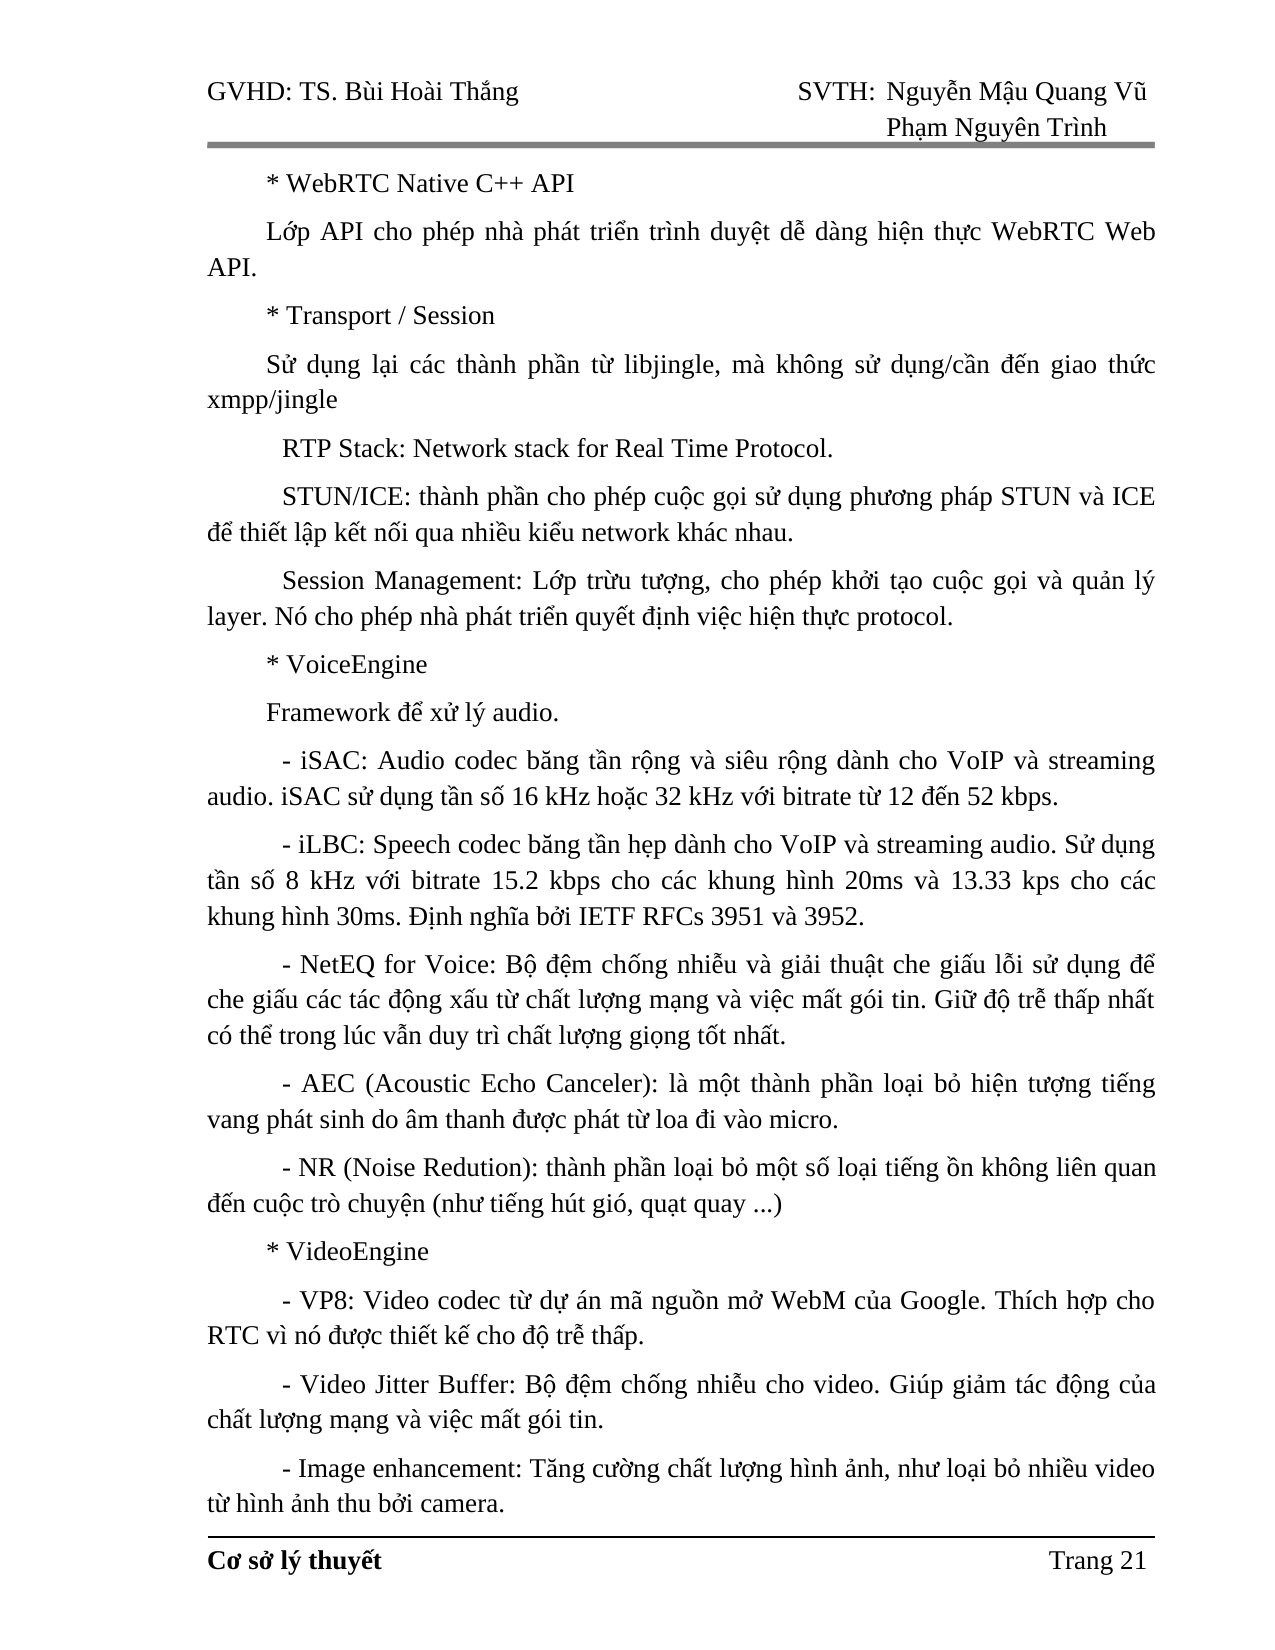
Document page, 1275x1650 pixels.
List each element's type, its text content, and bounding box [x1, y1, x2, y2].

text Session Management: Lớp trừu tượng, cho phép khởi tạo cuộc gọi và quản lý layer. Nó cho phép nhà phát triển quyết định việc hiện thực protocol. [207, 564, 1157, 631]
text - VP8: Video codec từ dự án mã nguồn mở WebM của Google. Thích hợp cho RTC vì nó được thiết kế cho độ trễ thấp. [207, 1284, 1157, 1351]
text * WebRTC Native C++ API [207, 167, 1157, 198]
text - Video Jitter Buffer: Bộ đệm chống nhiễu cho video. Giúp giảm tác động của chất lượng mạng và việc mất gói tin. [207, 1368, 1157, 1434]
text * VoiceEngine [207, 648, 1157, 679]
text - iSAC: Audio codec băng tần rộng và siêu rộng dành cho VoIP và streaming audio. iSAC sử dụng tần số 16 kHz hoặc 32 kHz với bitrate từ 12 đến 52 kbps. [207, 744, 1157, 811]
text - NetEQ for Voice: Bộ đệm chống nhiễu và giải thuật che giấu lỗi sử dụng để che giấu các tác động xấu từ chất lượng mạng và việc mất gói tin. Giữ độ trễ thấp nhất có thể trong lúc vẫn duy trì chất lượng giọng tốt nhất. [207, 948, 1157, 1051]
text * VideoEngine [207, 1236, 1157, 1267]
text Lớp API cho phép nhà phát triển trình duyệt dễ dàng hiện thực WebRTC Web API. [207, 216, 1157, 282]
text Sử dụng lại các thành phần từ libjingle, mà không sử dụng/cần đến giao thức xmpp/jingle [207, 348, 1157, 414]
text * Transport / Session [207, 299, 1157, 331]
text STUN/ICE: thành phần cho phép cuộc gọi sử dụng phương pháp STUN và ICE để thiết lập kết nối qua nhiều kiểu network khác nhau. [207, 480, 1157, 547]
text - iLBC: Speech codec băng tần hẹp dành cho VoIP và streaming audio. Sử dụng tần số 8 kHz với bitrate 15.2 kbps cho các khung hình 20ms và 13.33 kps cho các khung hình 30ms. Định nghĩa bởi IETF RFCs 3951 và 3952. [207, 828, 1157, 931]
text Framework để xử lý audio. [207, 696, 1157, 727]
text - AEC (Acoustic Echo Canceler): là một thành phần loại bỏ hiện tượng tiếng vang phát sinh do âm thanh được phát từ loa đi vào micro. [207, 1068, 1157, 1134]
text RTP Stack: Network stack for Real Time Protocol. [207, 432, 1157, 463]
text - NR (Noise Redution): thành phần loại bỏ một số loại tiếng ồn không liên quan đến cuộc trò chuyện (như tiếng hút gió, quạt quay ...) [207, 1152, 1157, 1218]
text - Image enhancement: Tăng cường chất lượng hình ảnh, như loại bỏ nhiều video từ hình ảnh thu bởi camera. [207, 1452, 1157, 1518]
